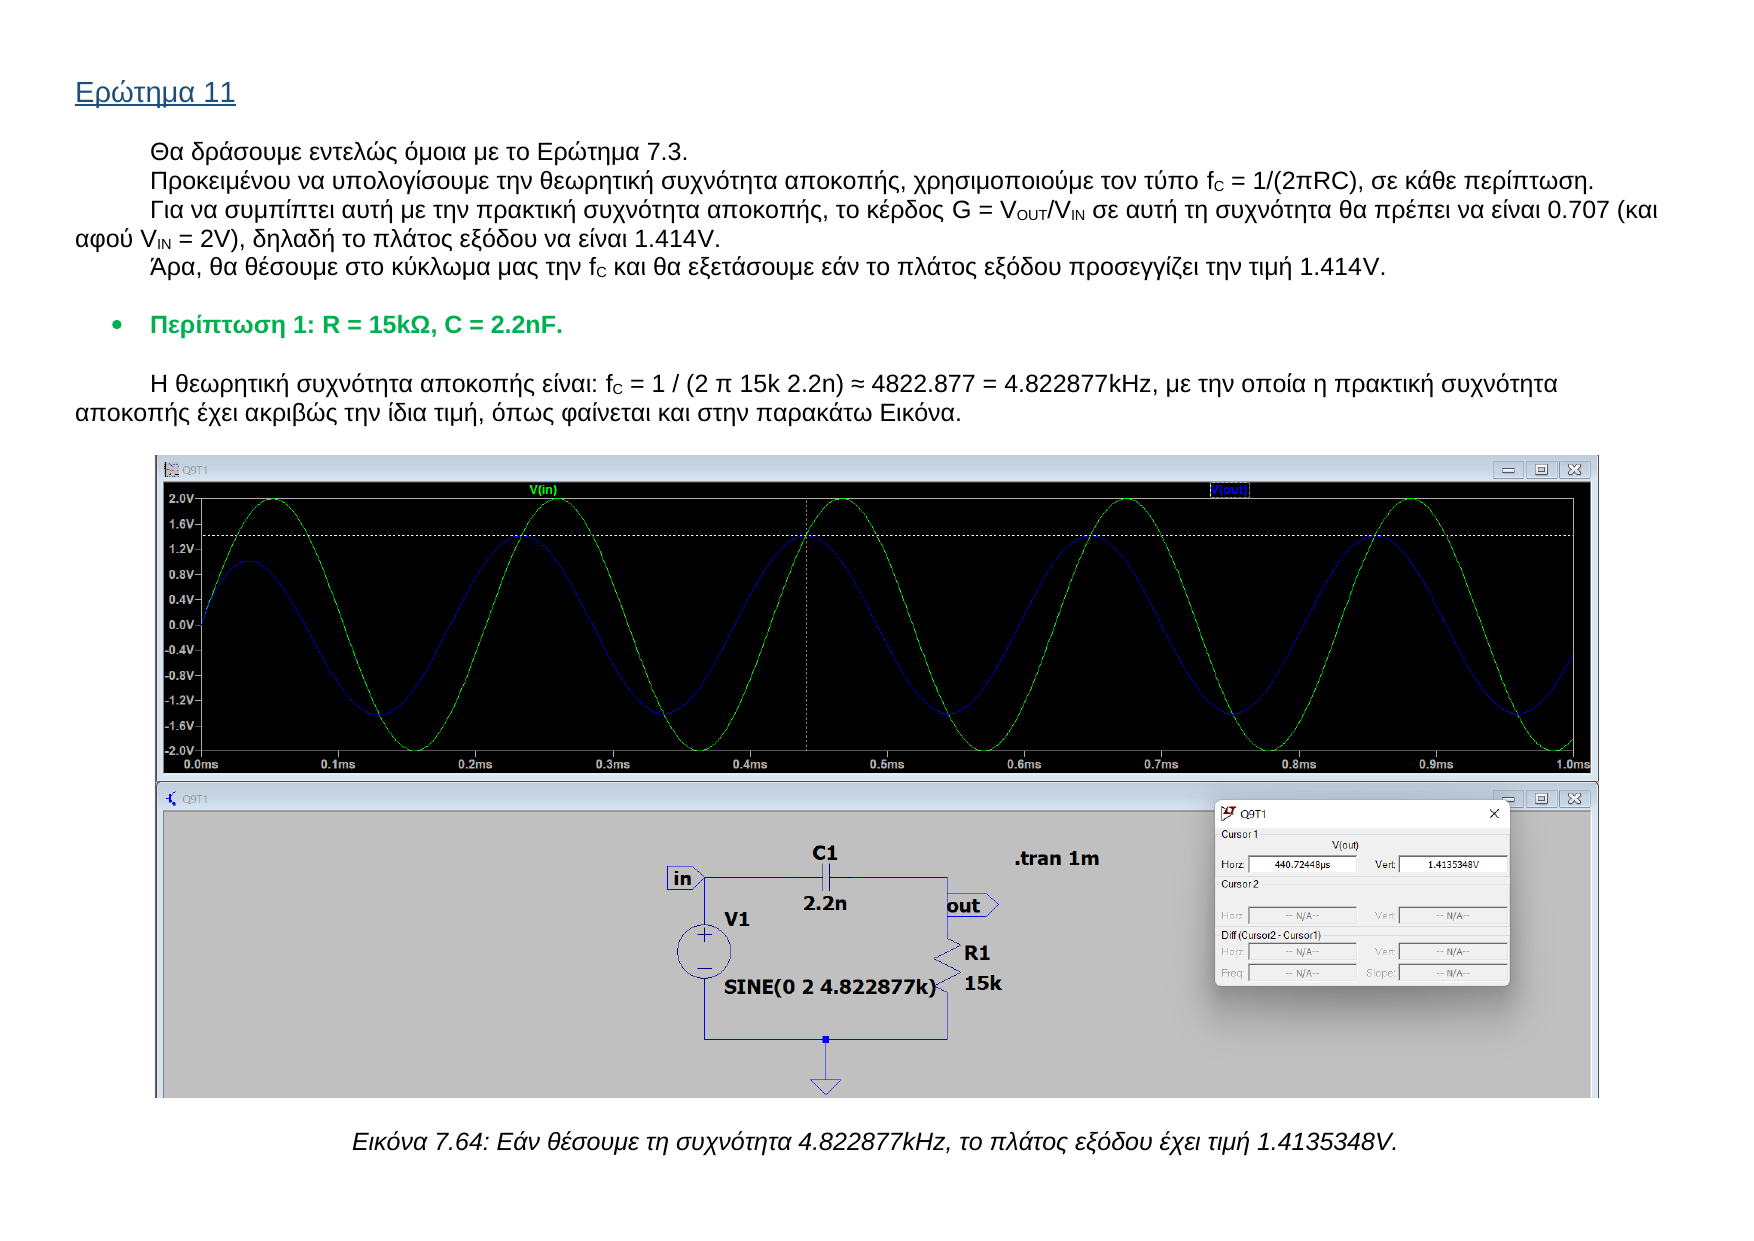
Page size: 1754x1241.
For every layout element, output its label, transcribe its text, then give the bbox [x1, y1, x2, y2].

picture [154, 455, 1600, 1098]
text Ερώτημα 11 [75, 75, 1679, 108]
text Εικόνα 7.64: Εάν θέσουμε τη συχνότητα 4.822877kHz, το πλάτος εξόδου έχει τιμή 1.4135348V. [75, 1127, 1679, 1156]
text Η θεωρητική συχνότητα αποκοπής είναι: fC = 1 / (2 π 15k 2.2n) ≈ 4822.877 = 4.822877kHz, με την οποία η πρακτική συχνότητα αποκοπής έχει ακριβώς την ίδια τιμή, όπως φαίνεται και στην παρακάτω Εικόνα. [75, 369, 1679, 427]
text Θα δράσουμε εντελώς όμοια με το Ερώτημα 7.3. [75, 137, 1679, 166]
list Περίπτωση 1: R = 15kΩ, C = 2.2nF. [112, 310, 1679, 339]
text Για να συμπίπτει αυτή με την πρακτική συχνότητα αποκοπής, το κέρδος G = VOUT/VIN σε αυτή τη συχνότητα θα πρέπει να είναι 0.707 (και αφού VIN = 2V), δηλαδή το πλάτος εξόδου να είναι 1.414V. [75, 195, 1679, 252]
text Προκειμένου να υπολογίσουμε την θεωρητική συχνότητα αποκοπής, χρησιμοποιούμε τον τύπο fC = 1/(2πRC), σε κάθε περίπτωση. [75, 166, 1679, 195]
text Άρα, θα θέσουμε στο κύκλωμα μας την fC και θα εξετάσουμε εάν το πλάτος εξόδου προσεγγίζει την τιμή 1.414V. [75, 252, 1679, 281]
